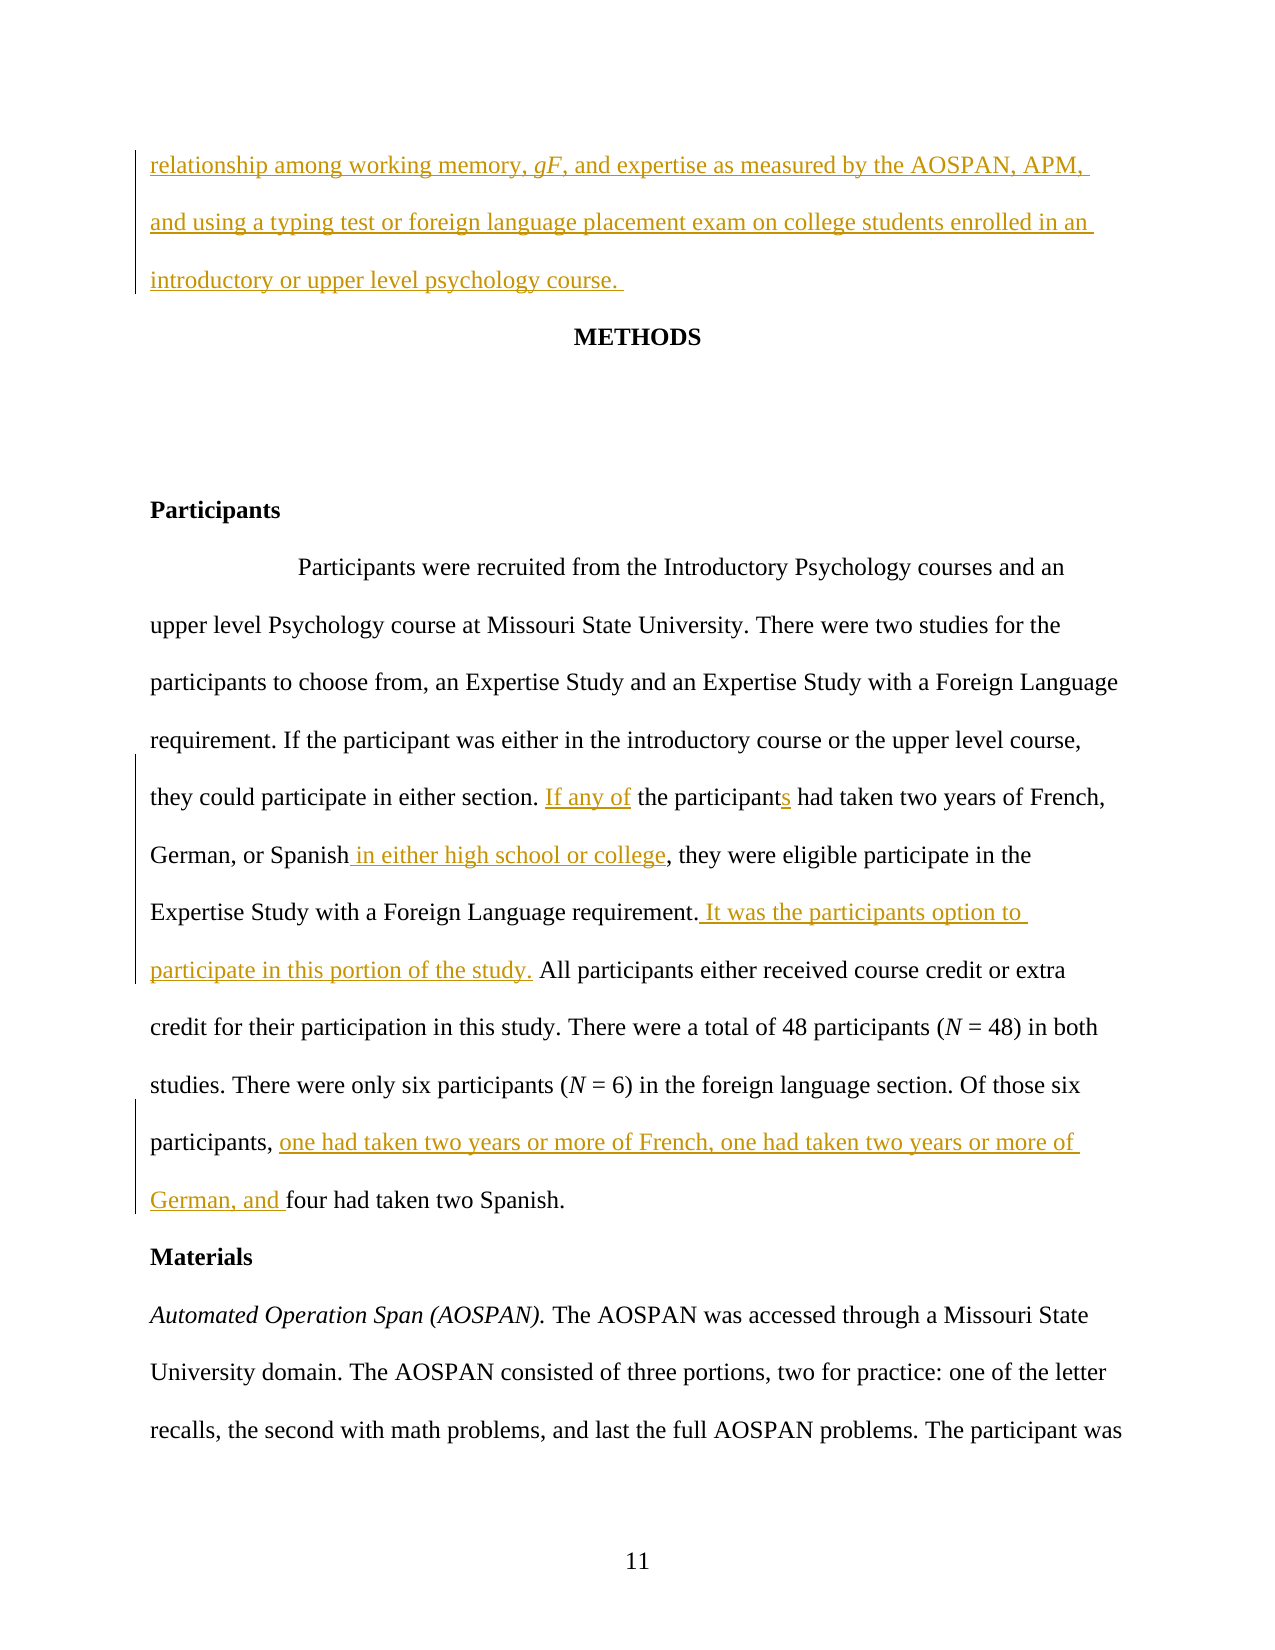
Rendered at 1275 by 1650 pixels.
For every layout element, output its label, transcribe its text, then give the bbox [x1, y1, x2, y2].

text METHODS [150, 322, 1125, 351]
text Participants [150, 495, 1125, 524]
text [150, 150, 1125, 294]
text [150, 1300, 1125, 1444]
text Participants were recruited from the Introductory Psychology courses and an upper level Psychology course at Missouri State University. There were two studies for the participants to choose from, an Expertise Study and an Expertise Study with a Foreign Language requirement. If the participant was either in the introductory course or the upper level course, they could participate in either section. the participant had taken two years of French, German, or Spanish, they were eligible participate in the Expertise Study with a Foreign Language requirement. All participants either received course credit or extra credit for their participation in this study. There were a total of 48 participants (N = 48) in both studies. There were only six participants (N = 6) in the foreign language section. Of those six participants, four had taken two Spanish. [150, 552, 1125, 1214]
text Materials [150, 1242, 1125, 1271]
